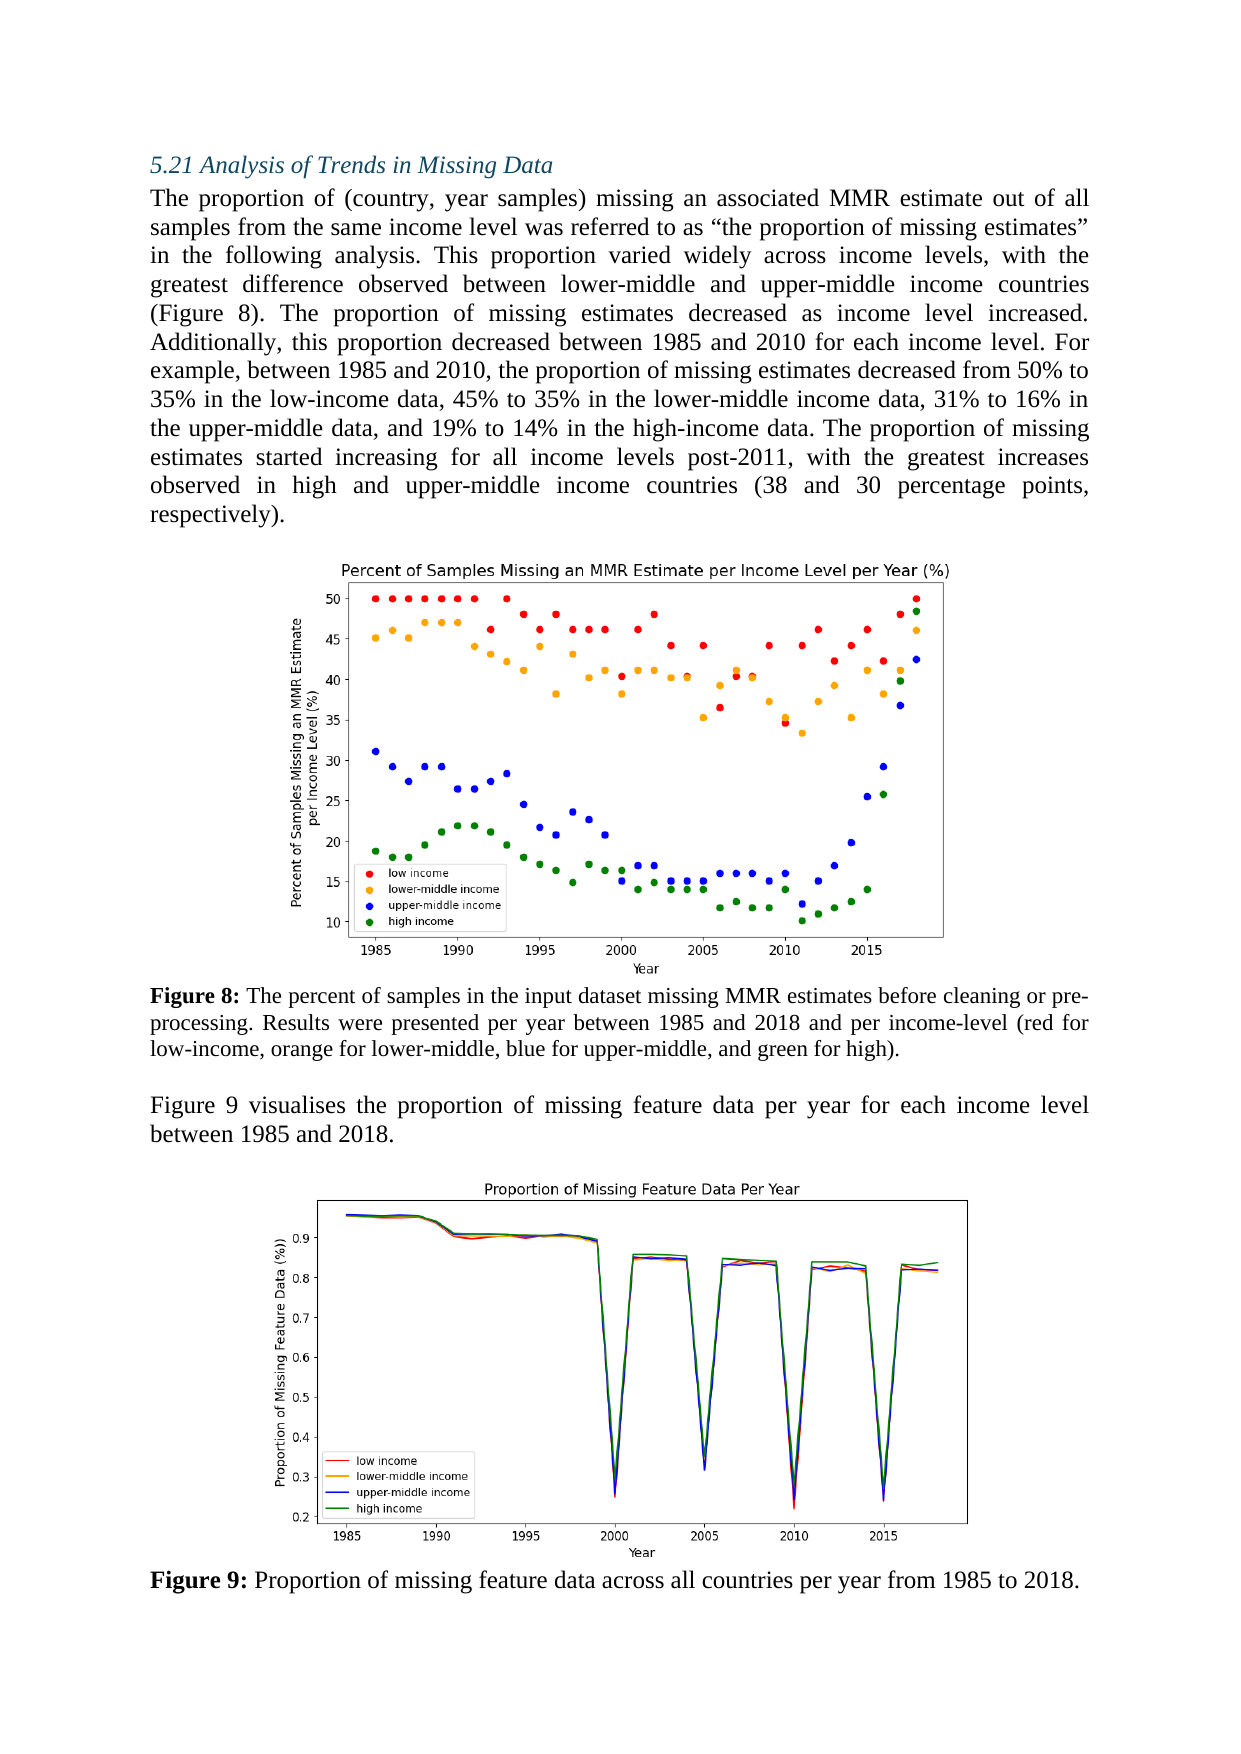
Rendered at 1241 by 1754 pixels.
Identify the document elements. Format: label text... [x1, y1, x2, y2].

text Figure 9: Proportion of missing feature data across all countries per year from 1985 to 2018. [150, 1565, 1090, 1594]
subtitle 5.21 Analysis of Trends in Missing Data [150, 150, 1090, 179]
picture [283, 556, 957, 983]
text Figure 8: The percent of samples in the input dataset missing MMR estimates before cleaning or pre-processing. Results were presented per year between 1985 and 2018 and per income-level (red for low-income, orange for lower-middle, blue for upper-middle, and green for high). [150, 982, 1090, 1062]
text Figure 9 visualises the proportion of missing feature data per year for each income level between 1985 and 2018. [150, 1090, 1090, 1148]
picture [268, 1176, 973, 1566]
text The proportion of (country, year samples) missing an associated MMR estimate out of all samples from the same income level was referred to as “the proportion of missing estimates” in the following analysis. This proportion varied widely across income levels, with the greatest difference observed between lower-middle and upper-middle income countries (Figure 8). The proportion of missing estimates decreased as income level increased. Additionally, this proportion decreased between 1985 and 2010 for each income level. For example, between 1985 and 2010, the proportion of missing estimates decreased from 50% to 35% in the low-income data, 45% to 35% in the lower-middle income data, 31% to 16% in the upper-middle data, and 19% to 14% in the high-income data. The proportion of missing estimates started increasing for all income levels post-2011, with the greatest increases observed in high and upper-middle income countries (38 and 30 percentage points, respectively). [150, 183, 1090, 528]
